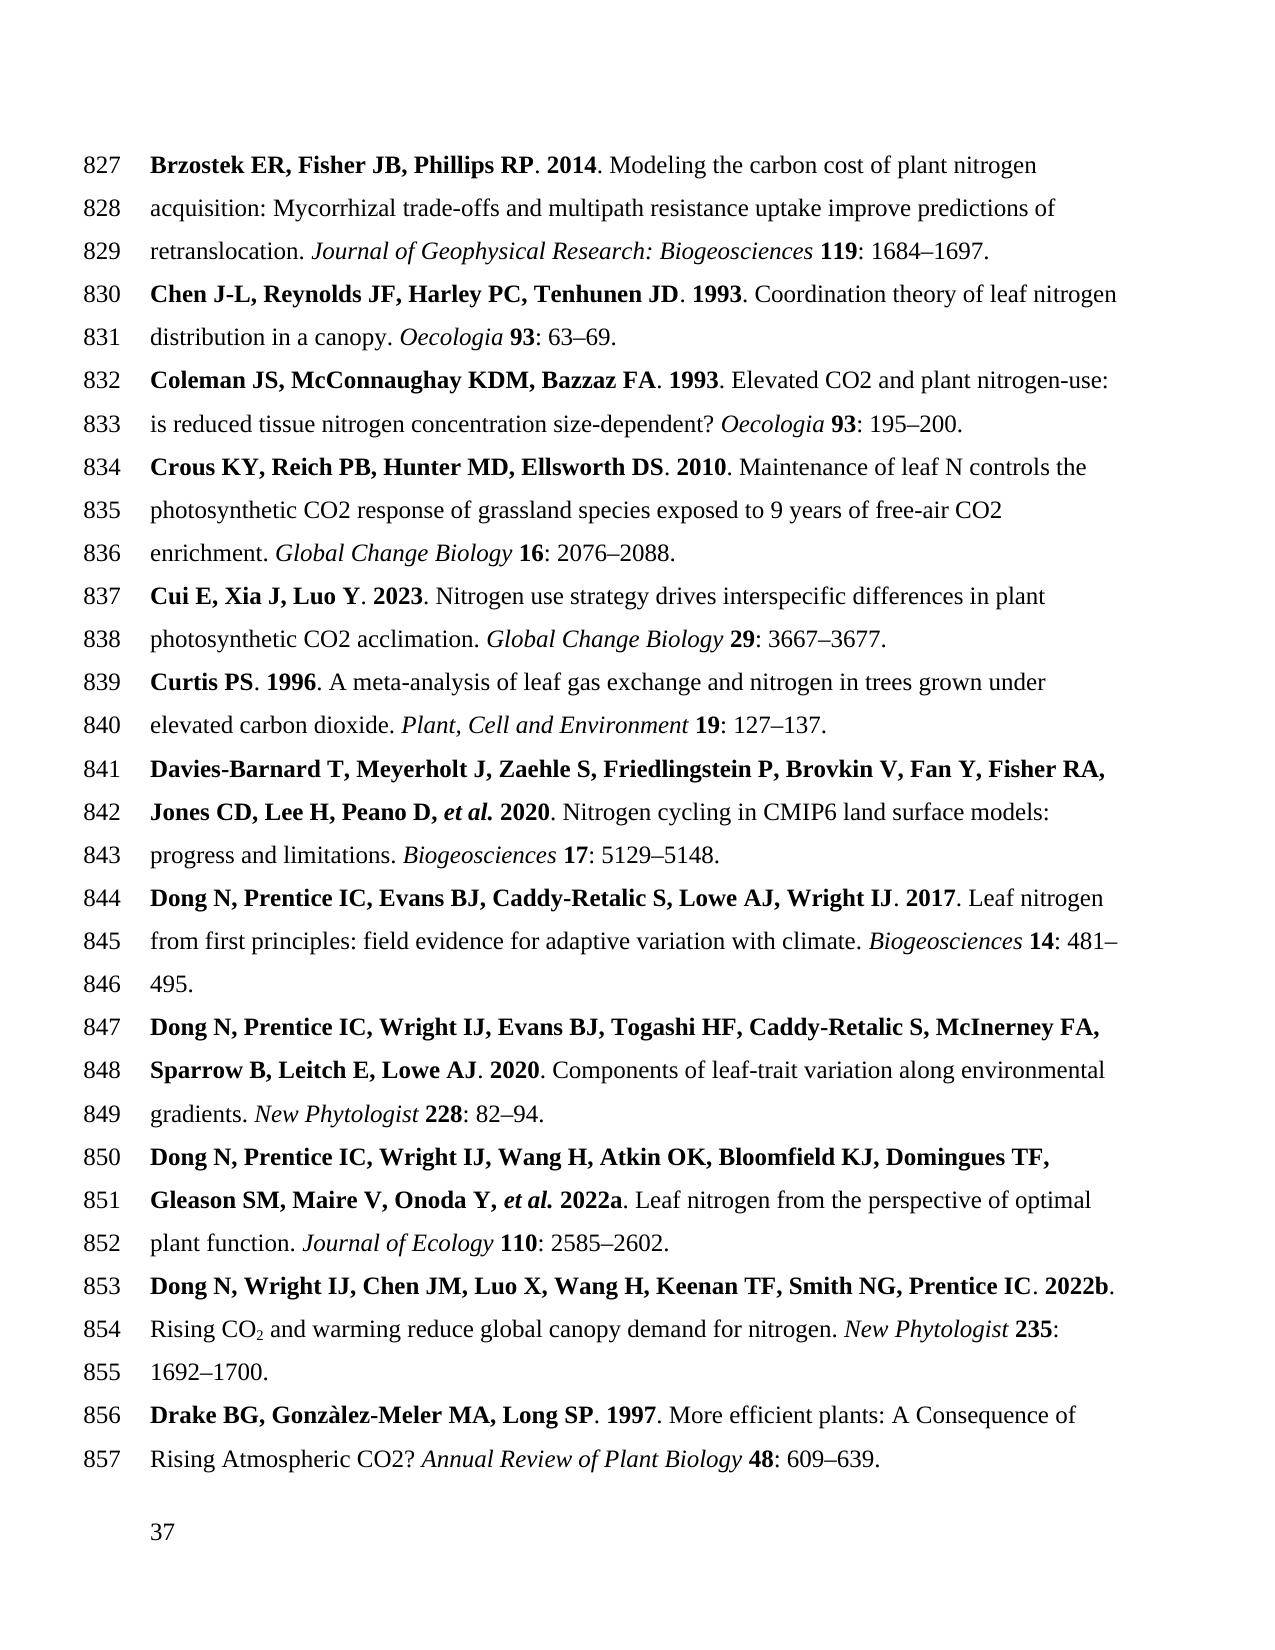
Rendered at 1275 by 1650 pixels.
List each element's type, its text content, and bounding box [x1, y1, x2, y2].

text Chen J-L, Reynolds JF, Harley PC, Tenhunen JD. 1993. Coordination theory of leaf nitrogen distribution in a canopy. Oecologia 93: 63–69. [150, 279, 1125, 351]
text Drake BG, Gonzàlez-Meler MA, Long SP. 1997. More efficient plants: A Consequence of Rising Atmospheric CO2? Annual Review of Plant Biology 48: 609–639. [150, 1401, 1125, 1472]
text Dong N, Prentice IC, Wright IJ, Evans BJ, Togashi HF, Caddy-Retalic S, McInerney FA, Sparrow B, Leitch E, Lowe AJ. 2020. Components of leaf-trait variation along environmental gradients. New Phytologist 228: 82–94. [150, 1012, 1125, 1127]
text Cui E, Xia J, Luo Y. 2023. Nitrogen use strategy drives interspecific differences in plant photosynthetic CO2 acclimation. Global Change Biology 29: 3667–3677. [150, 581, 1125, 653]
text Dong N, Prentice IC, Evans BJ, Caddy-Retalic S, Lowe AJ, Wright IJ. 2017. Leaf nitrogen from first principles: field evidence for adaptive variation with climate. Biogeosciences 14: 481–495. [150, 883, 1125, 998]
text Curtis PS. 1996. A meta-analysis of leaf gas exchange and nitrogen in trees grown under elevated carbon dioxide. Plant, Cell and Environment 19: 127–137. [150, 667, 1125, 739]
text Coleman JS, McConnaughay KDM, Bazzaz FA. 1993. Elevated CO2 and plant nitrogen-use: is reduced tissue nitrogen concentration size-dependent? Oecologia 93: 195–200. [150, 366, 1125, 437]
text Dong N, Wright IJ, Chen JM, Luo X, Wang H, Keenan TF, Smith NG, Prentice IC. 2022b. Rising CO2 and warming reduce global canopy demand for nitrogen. New Phytologist 235: 1692–1700. [150, 1271, 1125, 1386]
text Crous KY, Reich PB, Hunter MD, Ellsworth DS. 2010. Maintenance of leaf N controls the photosynthetic CO2 response of grassland species exposed to 9 years of free-air CO2 enrichment. Global Change Biology 16: 2076–2088. [150, 452, 1125, 567]
text Brzostek ER, Fisher JB, Phillips RP. 2014. Modeling the carbon cost of plant nitrogen acquisition: Mycorrhizal trade-offs and multipath resistance uptake improve predictions of retranslocation. Journal of Geophysical Research: Biogeosciences 119: 1684–1697. [150, 150, 1125, 265]
text Dong N, Prentice IC, Wright IJ, Wang H, Atkin OK, Bloomfield KJ, Domingues TF, Gleason SM, Maire V, Onoda Y, et al. 2022a. Leaf nitrogen from the perspective of optimal plant function. Journal of Ecology 110: 2585–2602. [150, 1142, 1125, 1257]
text Davies-Barnard T, Meyerholt J, Zaehle S, Friedlingstein P, Brovkin V, Fan Y, Fisher RA, Jones CD, Lee H, Peano D, et al. 2020. Nitrogen cycling in CMIP6 land surface models: progress and limitations. Biogeosciences 17: 5129–5148. [150, 754, 1125, 869]
